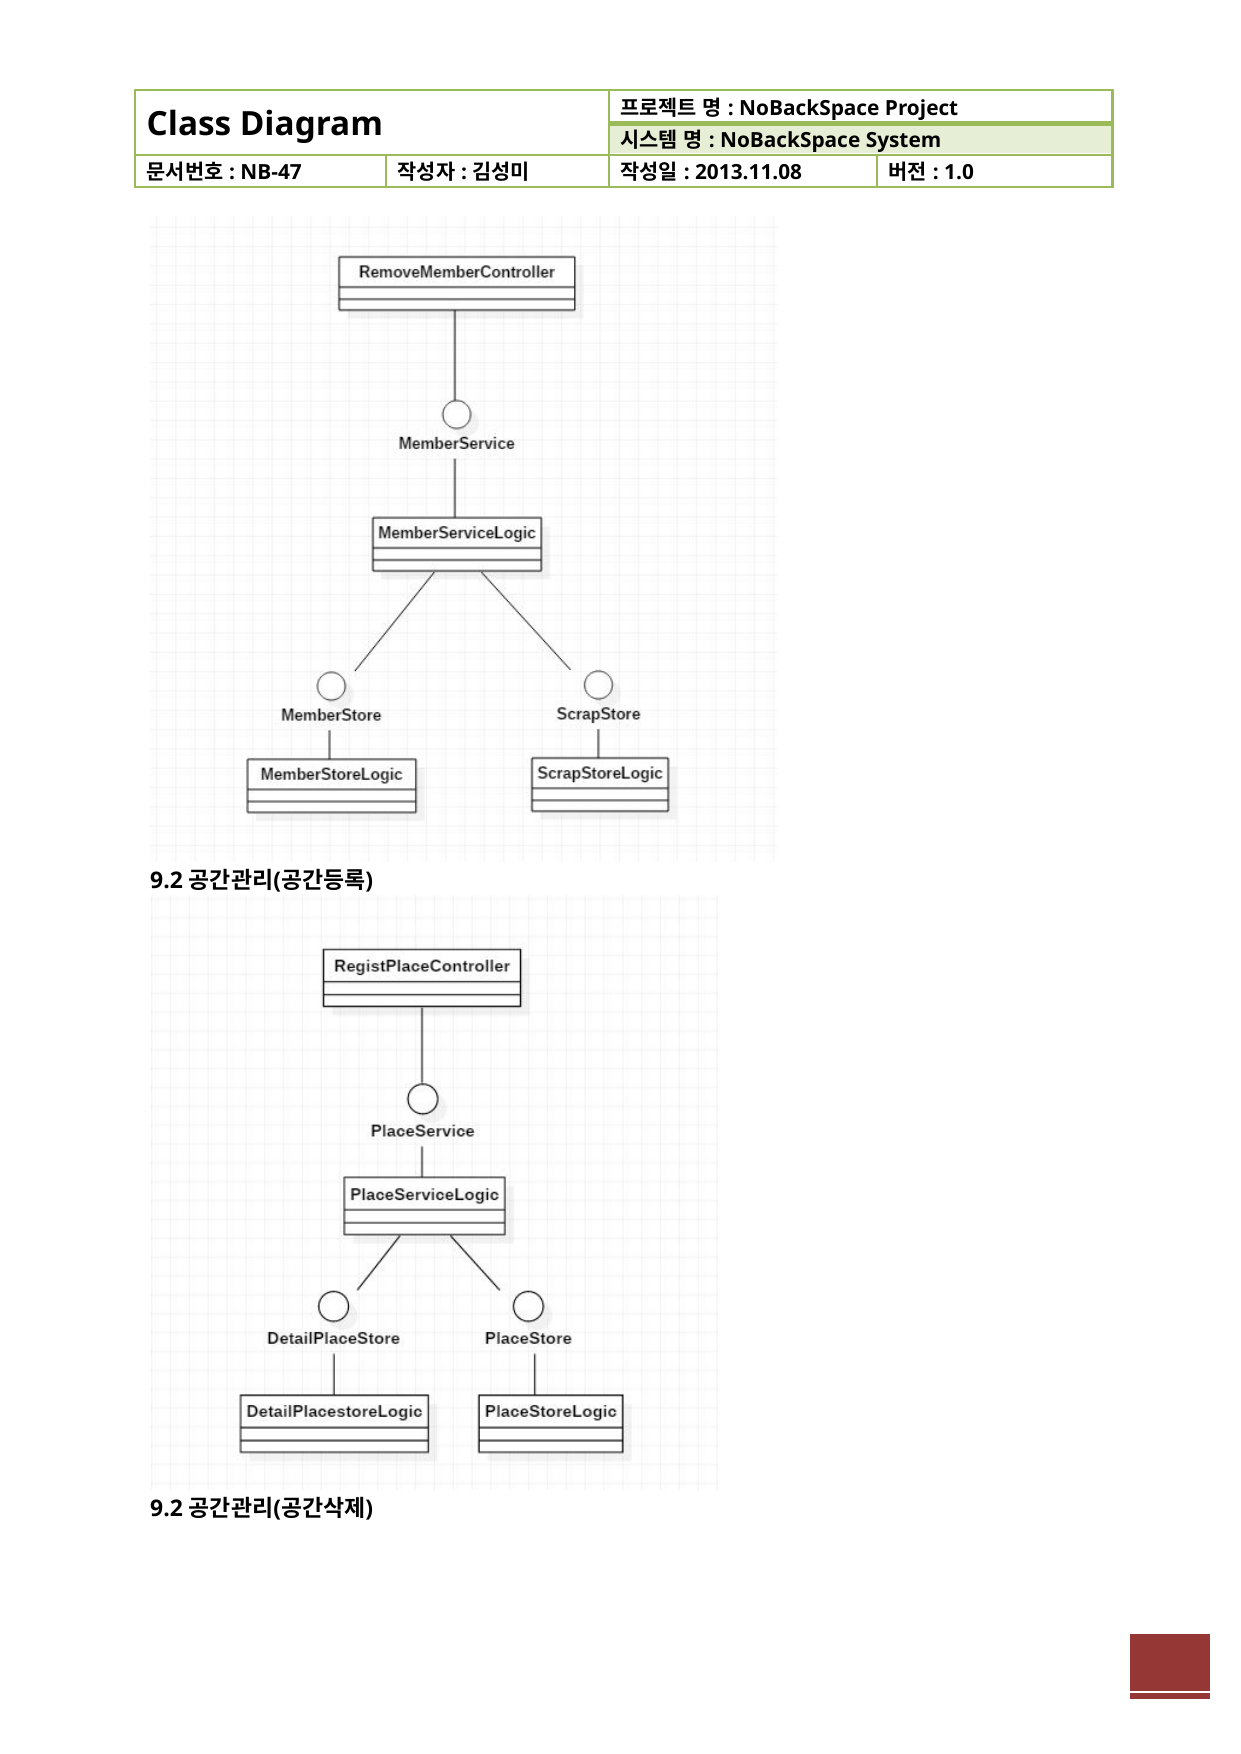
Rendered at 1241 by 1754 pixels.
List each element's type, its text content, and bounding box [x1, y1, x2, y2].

picture [150, 895, 719, 1490]
text 9.2 공간관리(공간등록) [150, 862, 1090, 895]
text 9.2 공간관리(공간삭제) [150, 1489, 1090, 1523]
picture [150, 216, 778, 862]
